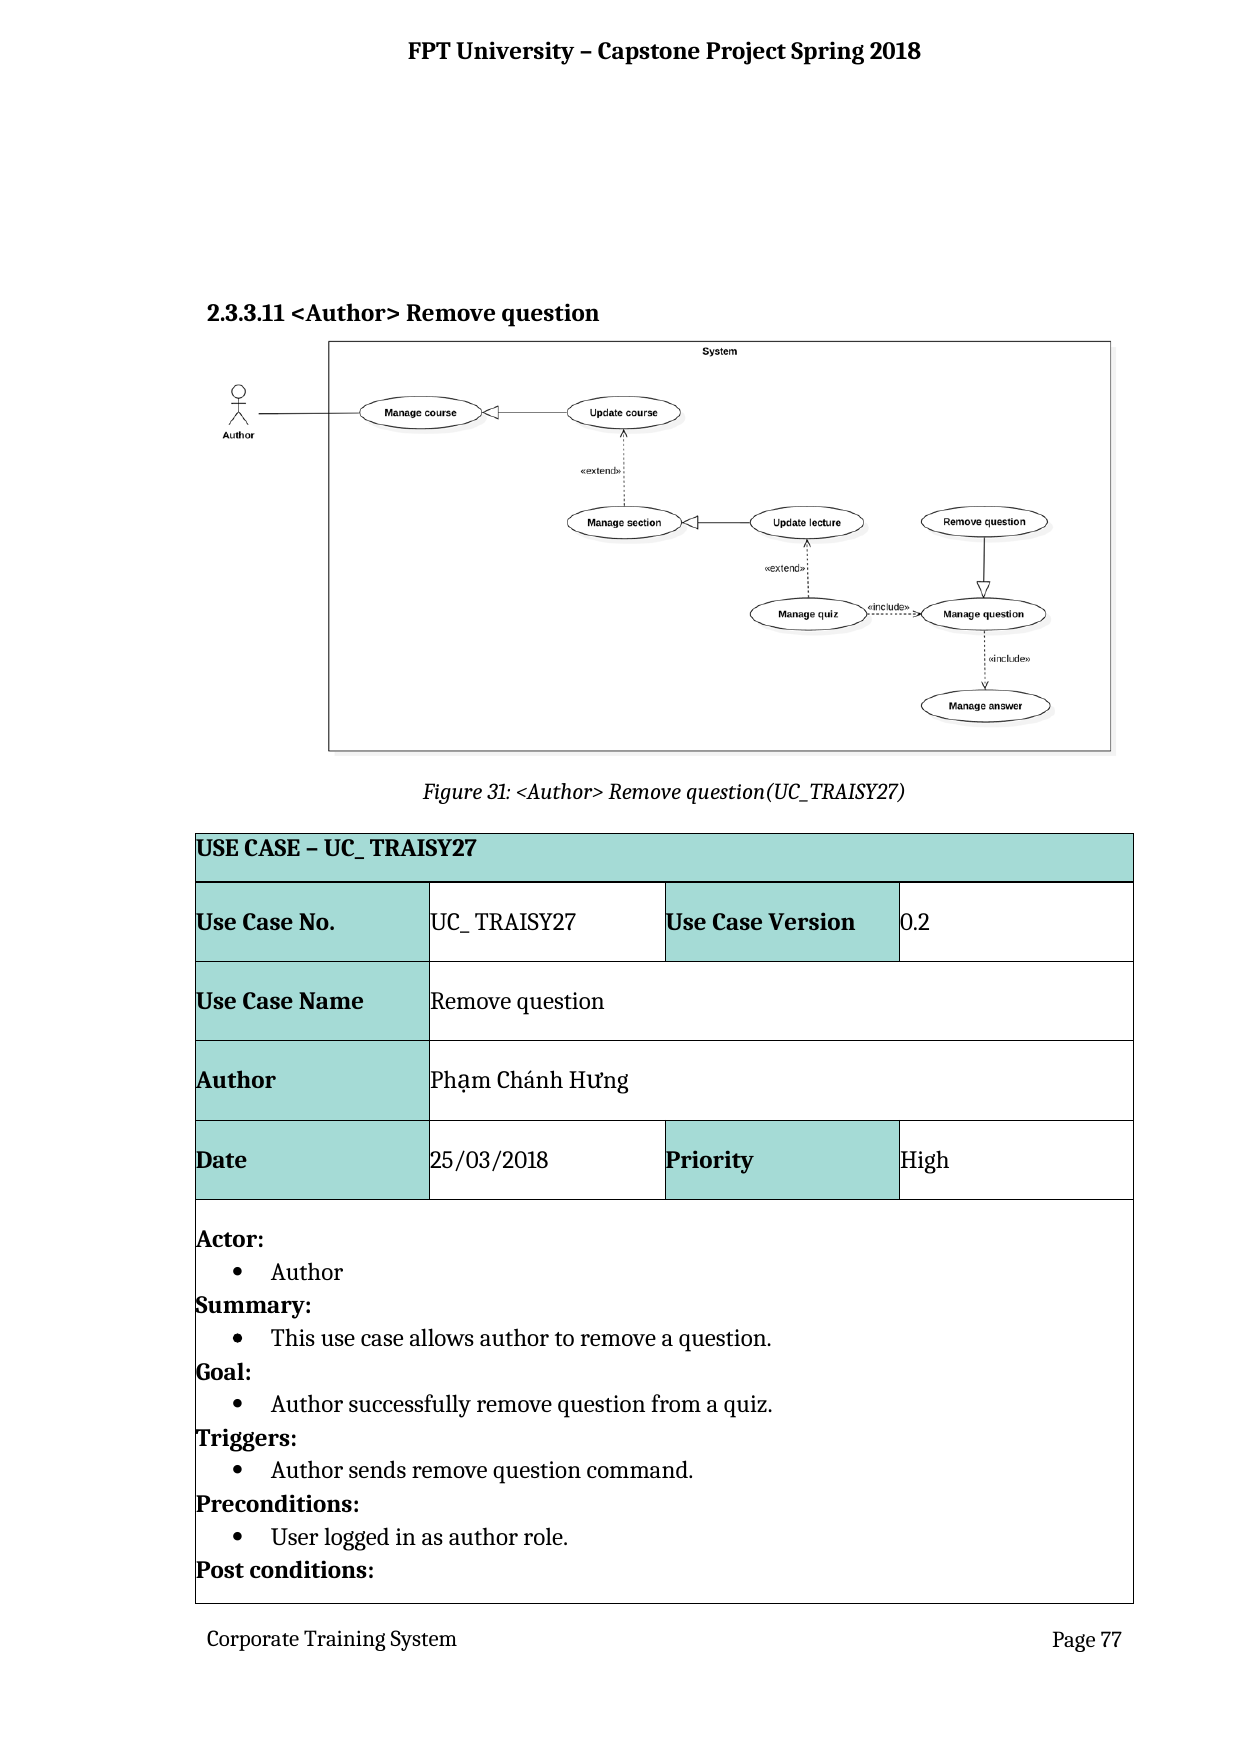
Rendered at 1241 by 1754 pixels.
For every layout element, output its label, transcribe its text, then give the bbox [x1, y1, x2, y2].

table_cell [196, 1200, 1133, 1603]
table_cell 0.2 [900, 883, 1133, 961]
table_cell Priority [666, 1121, 899, 1199]
table_cell High [900, 1121, 1133, 1199]
text 2.3.3.11 <Author> Remove question [207, 299, 1122, 327]
table_cell Use Case Version [666, 883, 899, 961]
table_cell Date [196, 1121, 429, 1199]
table_cell Author [196, 1041, 429, 1120]
table_cell Remove question [430, 962, 1133, 1040]
table_cell 25/03/2018 [430, 1121, 665, 1199]
text Figure 31: <Author> Remove question(UC_TRAISY27) [207, 779, 1122, 805]
table_cell UC_ TRAISY27 [430, 883, 665, 961]
table_cell Use Case Name [196, 962, 429, 1040]
picture [210, 331, 1119, 760]
table_header USE CASE – UC_ TRAISY27 [196, 834, 1133, 881]
table_cell Phạm Chánh Hưng [430, 1041, 1133, 1120]
table_cell Use Case No. [196, 883, 429, 961]
